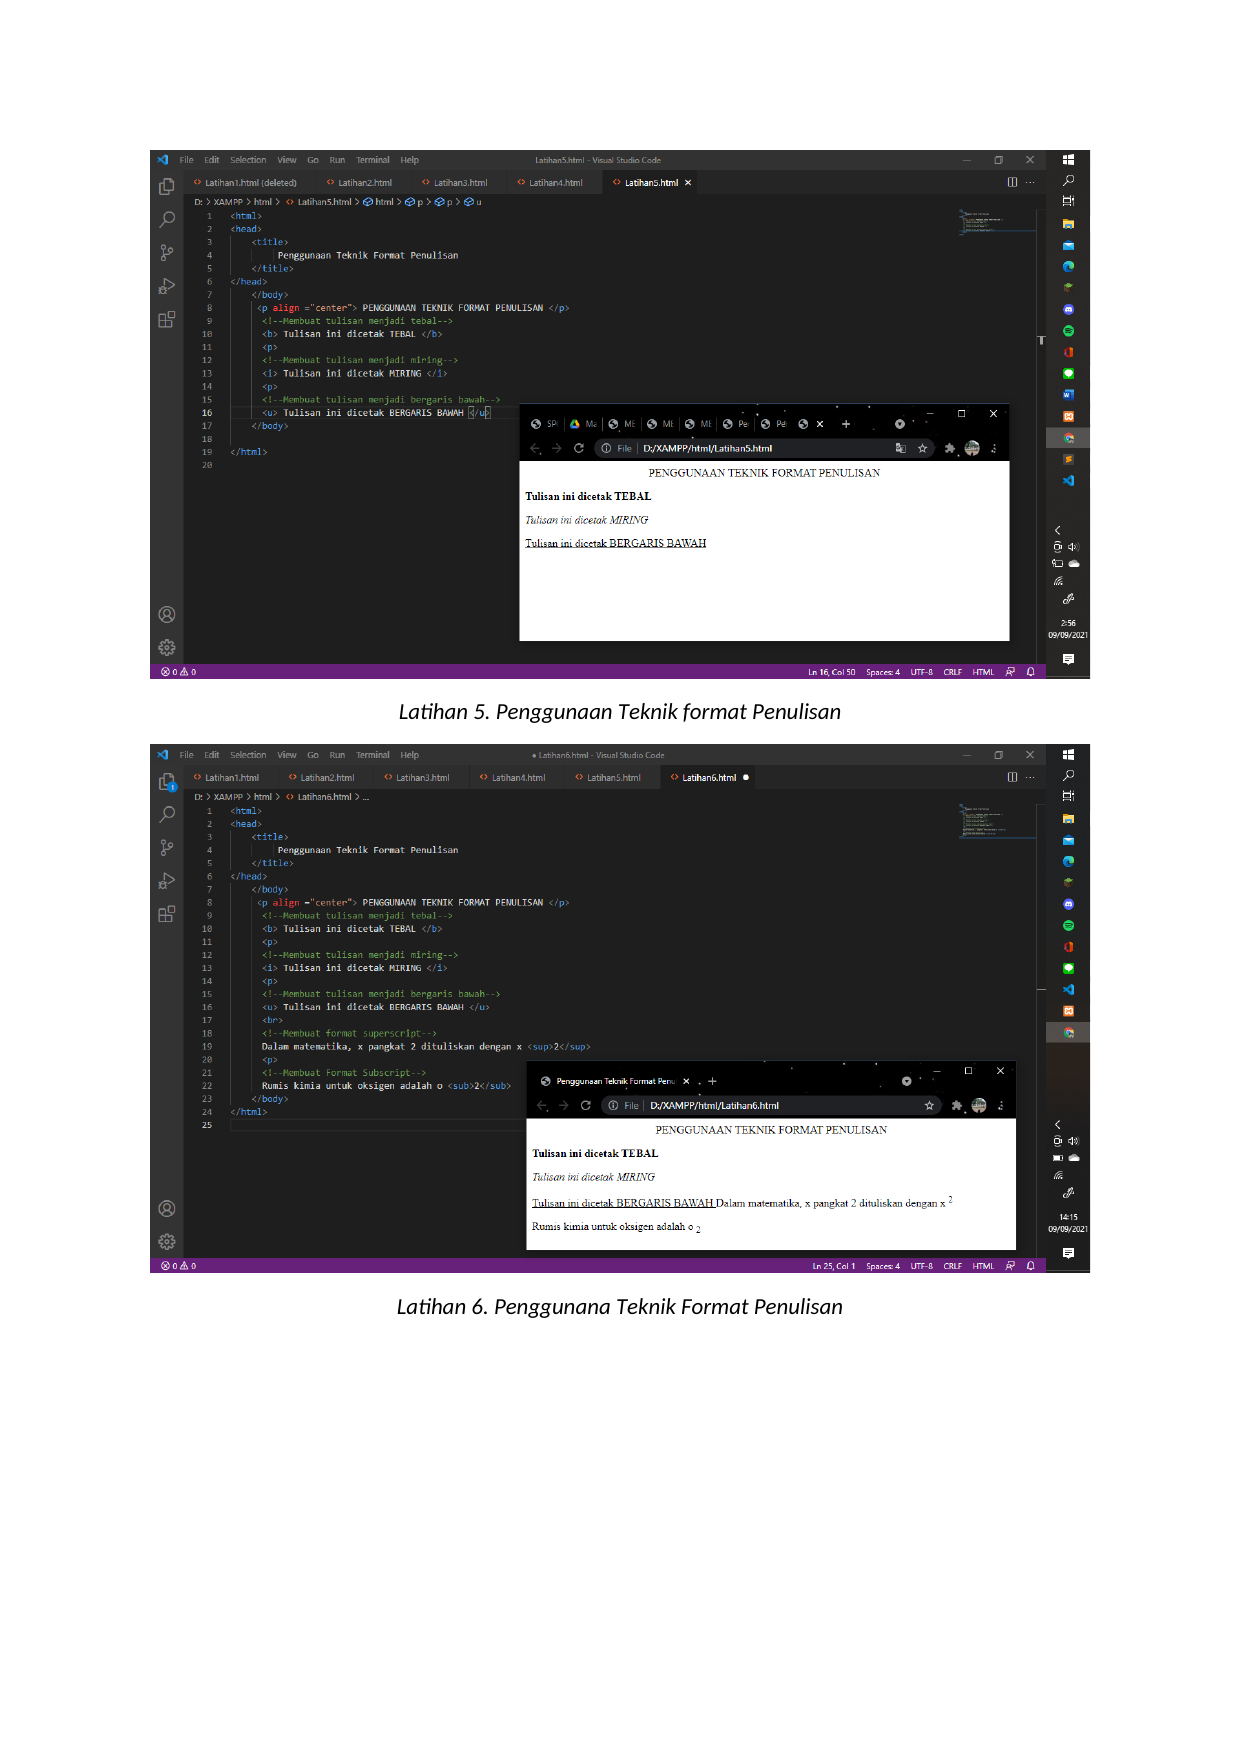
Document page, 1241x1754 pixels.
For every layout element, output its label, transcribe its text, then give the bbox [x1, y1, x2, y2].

picture [150, 744, 1091, 1273]
text Latihan 6. Penggunana Teknik Format Penulisan [150, 1292, 1090, 1320]
picture [150, 150, 1091, 679]
text Latihan 5. Penggunaan Teknik format Penulisan [150, 697, 1090, 726]
